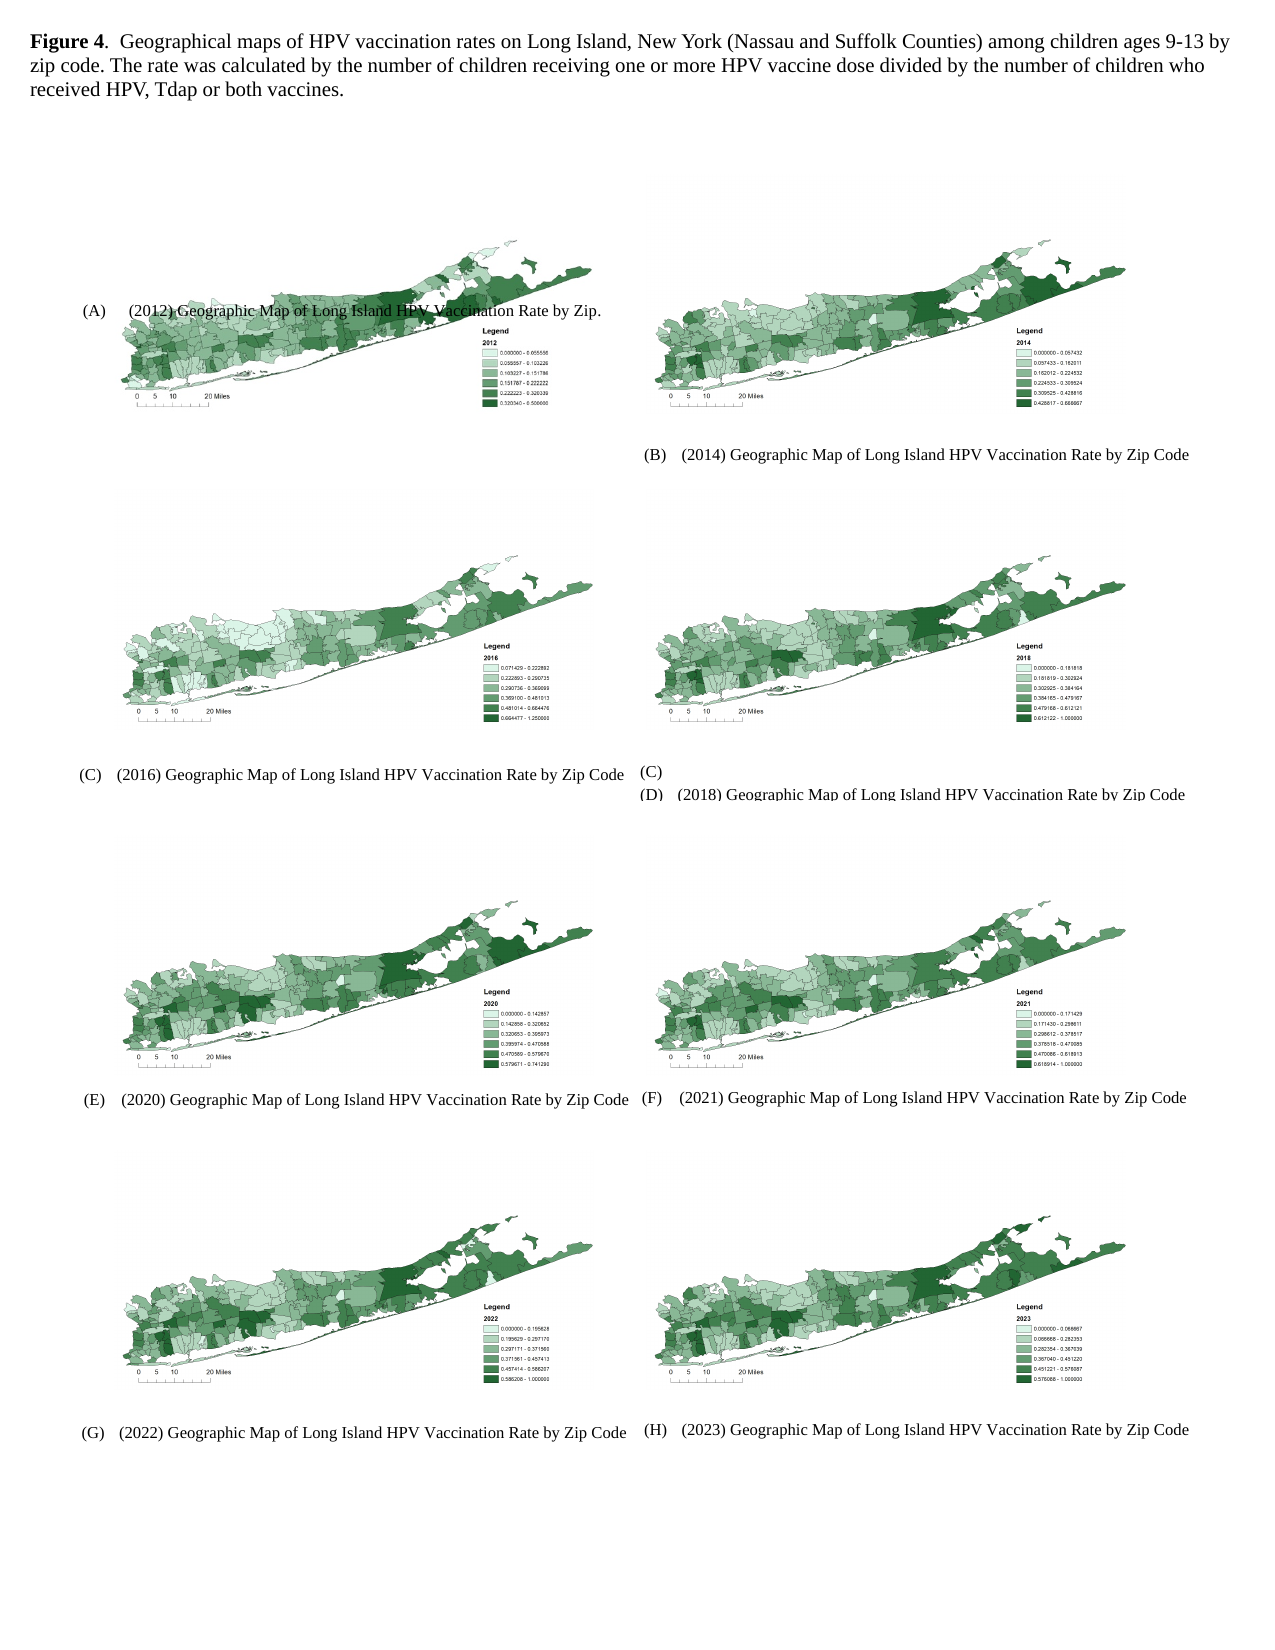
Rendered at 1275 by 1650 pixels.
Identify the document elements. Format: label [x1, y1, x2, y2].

picture [114, 1150, 594, 1390]
picture [646, 1150, 1127, 1390]
picture [114, 835, 594, 1076]
picture [646, 835, 1127, 1076]
picture [646, 489, 1127, 730]
picture [114, 489, 594, 730]
picture [646, 174, 1127, 414]
picture [113, 174, 594, 414]
